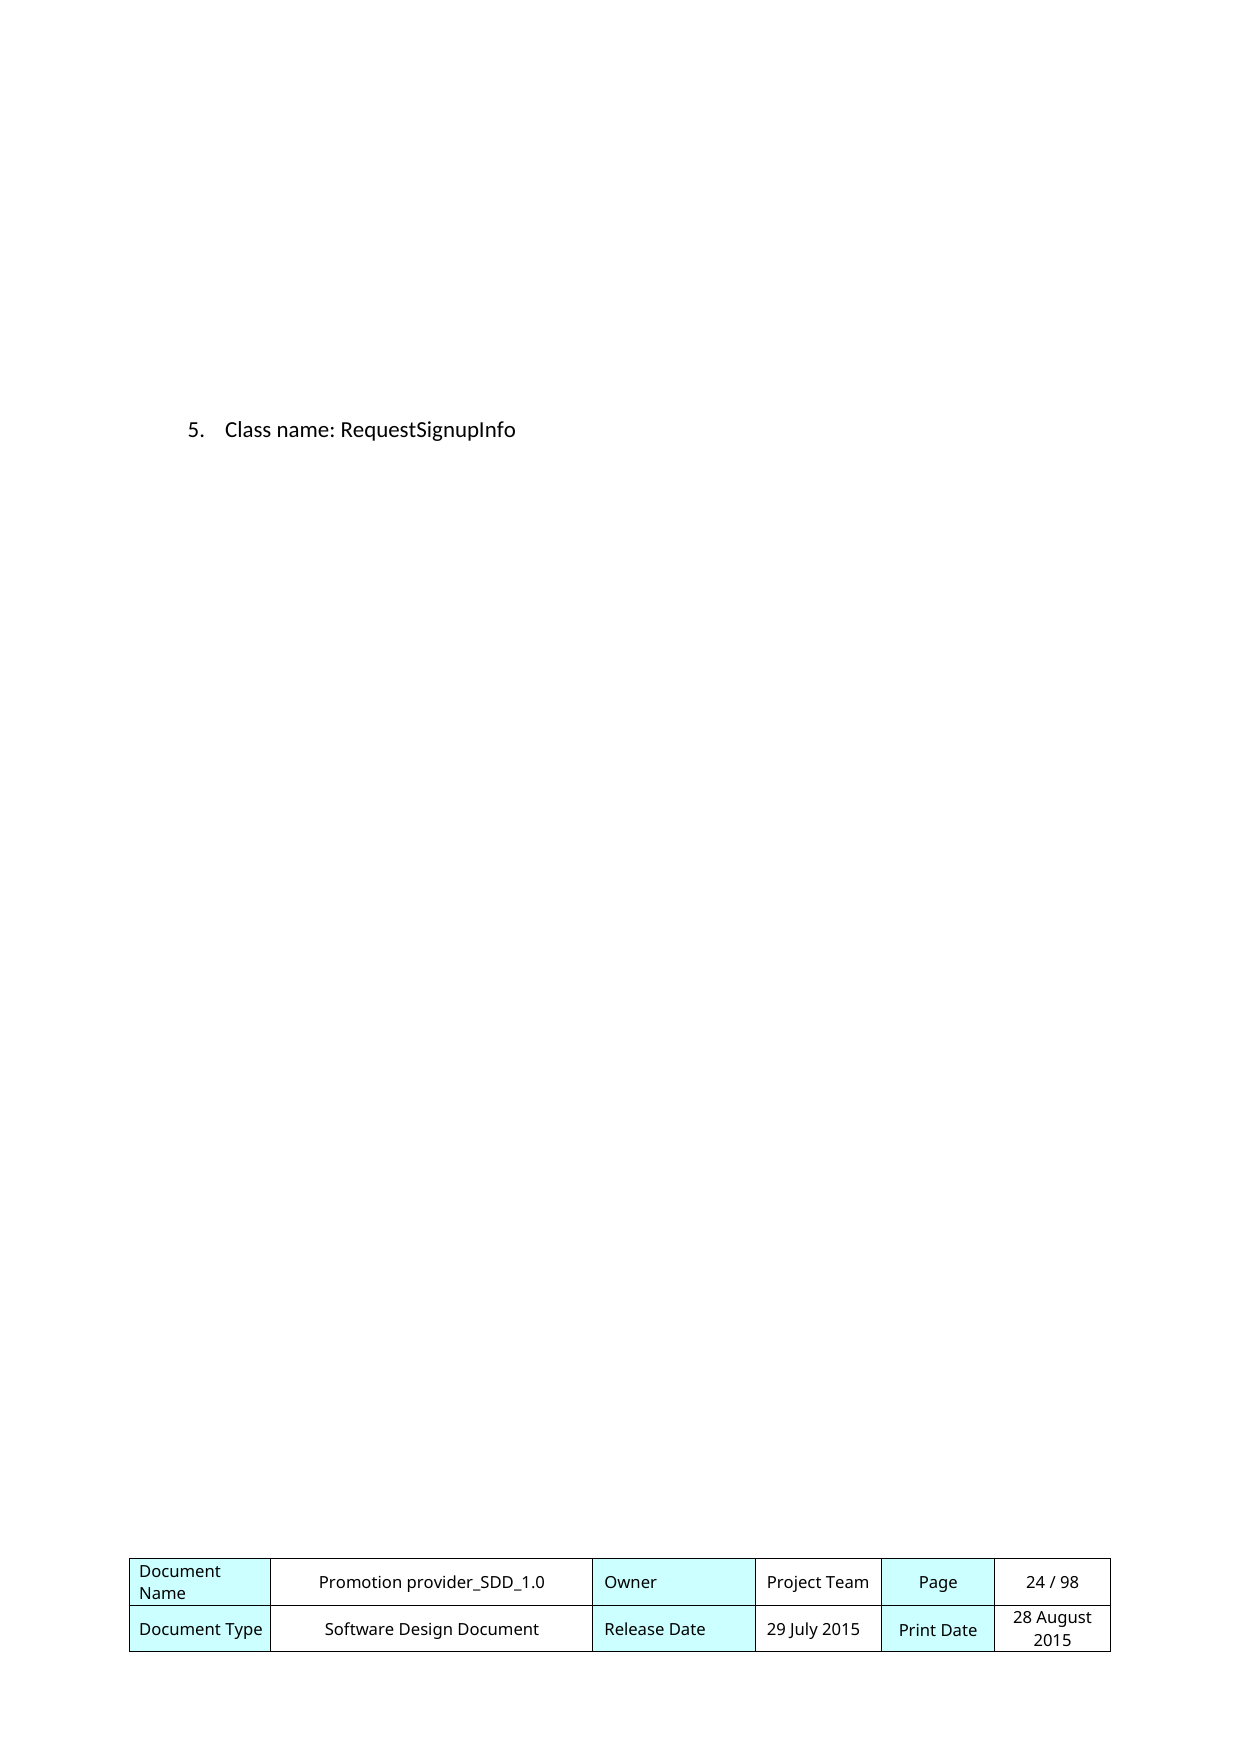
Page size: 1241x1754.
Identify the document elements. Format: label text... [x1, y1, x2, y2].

list Class name: RequestSignupInfo [187, 415, 1090, 443]
